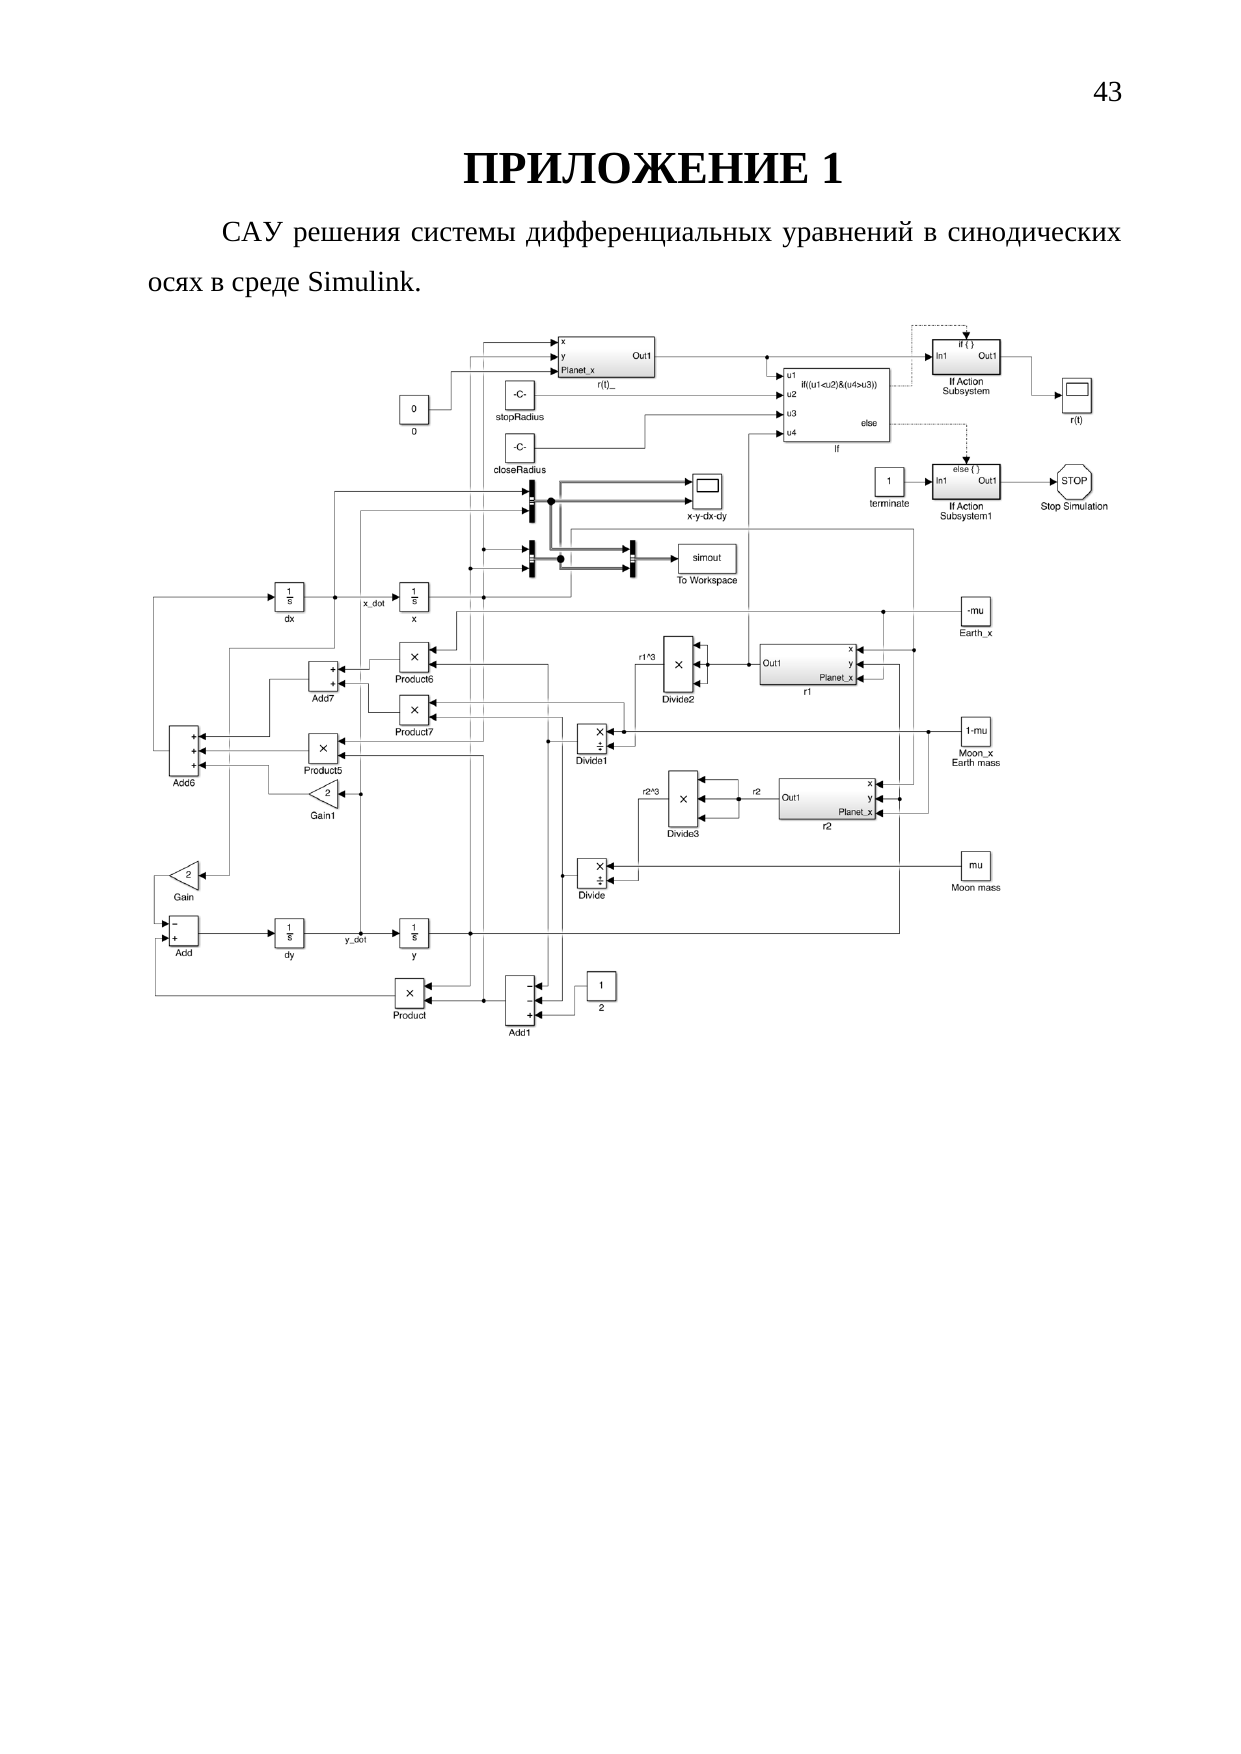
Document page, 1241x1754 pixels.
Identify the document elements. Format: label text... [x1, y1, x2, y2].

picture [146, 318, 1114, 1053]
subtitle ПРИЛОЖЕНИЕ 1 [185, 141, 1122, 194]
text САУ решения системы дифференциальных уравнений в синодических осях в среде Simulink. [148, 214, 1122, 298]
